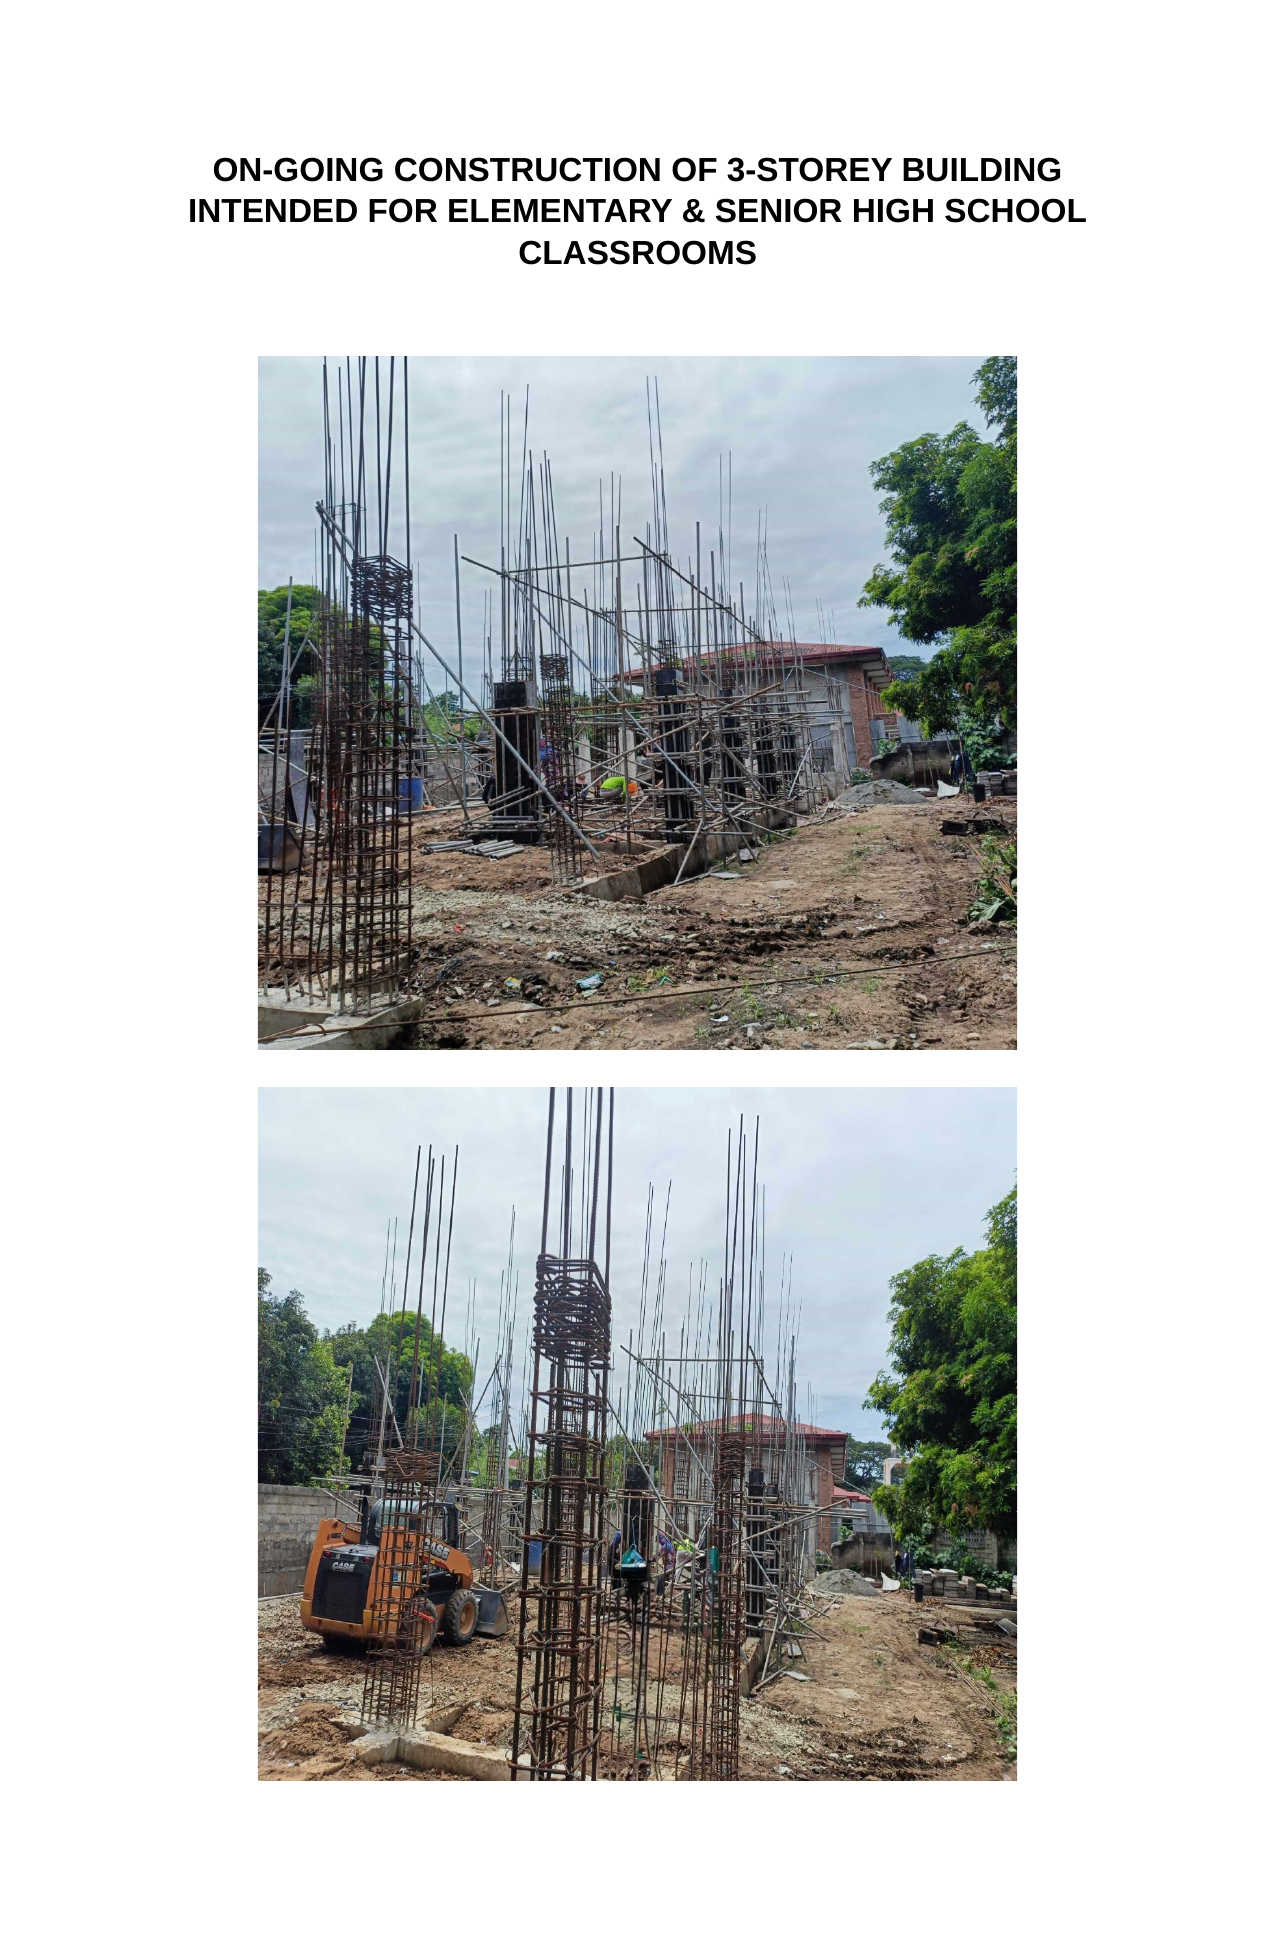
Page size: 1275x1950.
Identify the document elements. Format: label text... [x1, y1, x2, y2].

picture [257, 356, 1018, 1050]
picture [257, 1087, 1018, 1781]
text ON-GOING CONSTRUCTION OF 3-STOREY BUILDING INTENDED FOR ELEMENTARY & SENIOR HIGH SCHOOL CLASSROOMS [150, 150, 1125, 271]
